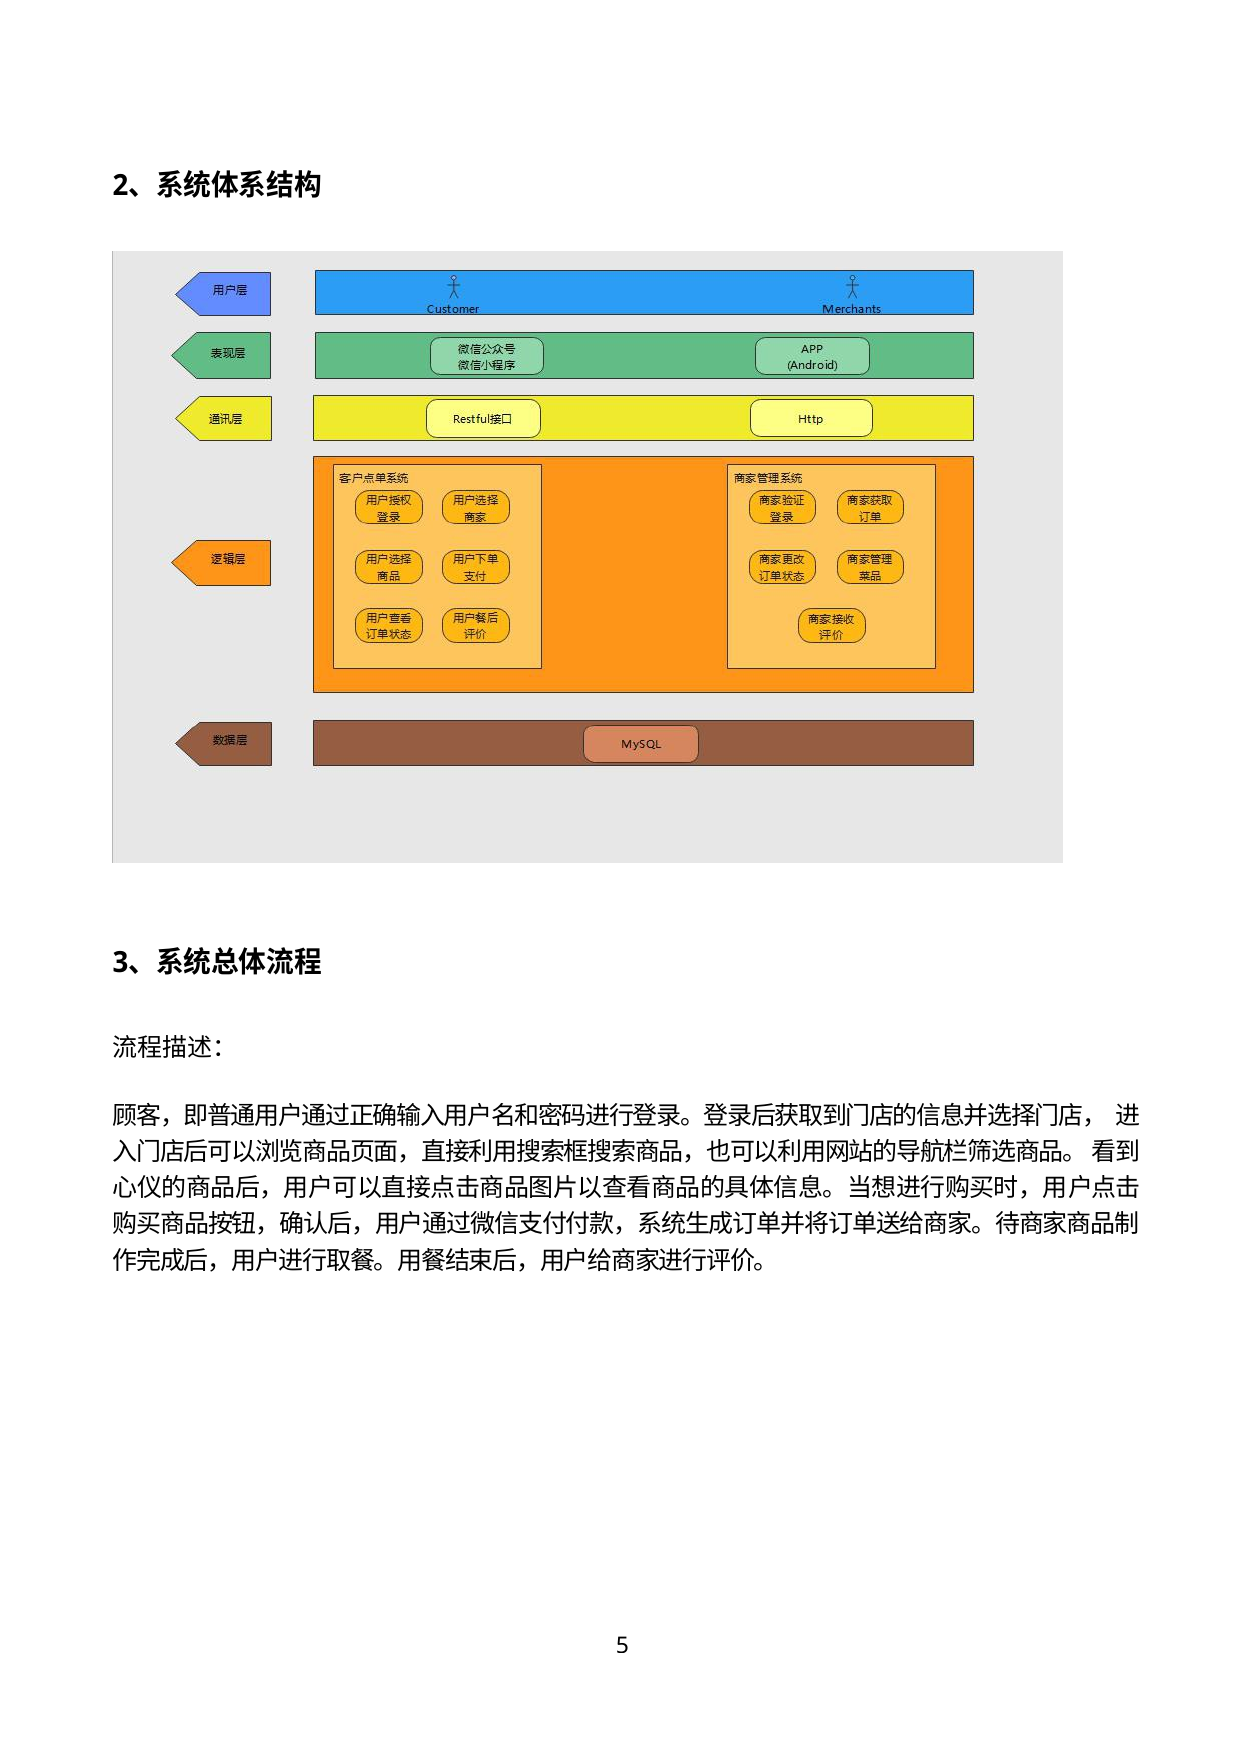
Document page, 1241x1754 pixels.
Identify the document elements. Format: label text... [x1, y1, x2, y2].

text 流程描述： [112, 1027, 1153, 1063]
picture [112, 251, 1063, 863]
subtitle 2、系统体系结构 [112, 162, 1153, 204]
text 顾客，即普通用户通过正确输入用户名和密码进行登录。登录后获取到门店的信息并选择门店， 进入门店后可以浏览商品页面，直接利用搜索框搜索商品，也可以利用网站的导航栏筛选商品。看到心仪的商品后，用户可以直接点击商品图片以查看商品的具体信息。当想进行购买时，用户点击购买商品按钮，确认后，用户通过微信支付付款，系统生成订单并将订单送给商家。待商家商品制作完成后，用户进行取餐。用餐结束后，用户给商家进行评价。 [112, 1095, 1141, 1276]
subtitle 3、系统总体流程 [112, 939, 1153, 981]
